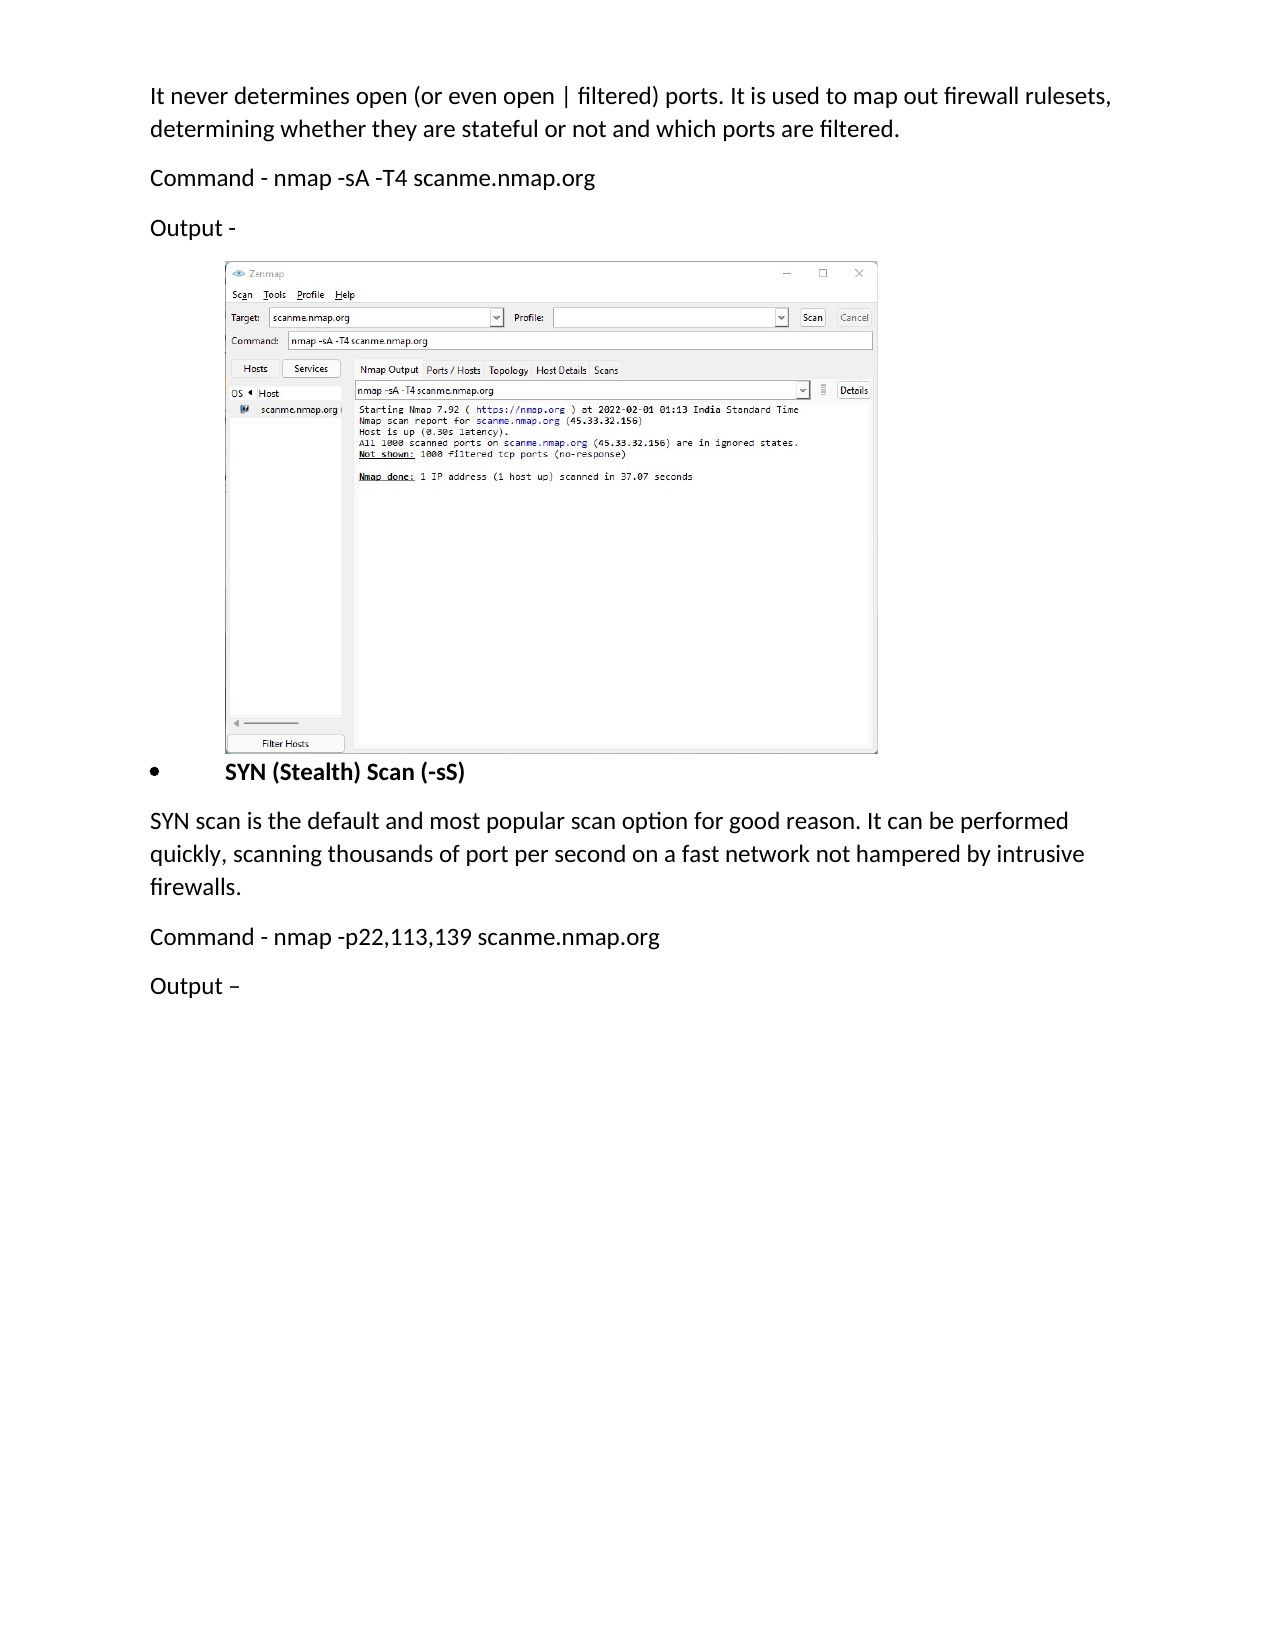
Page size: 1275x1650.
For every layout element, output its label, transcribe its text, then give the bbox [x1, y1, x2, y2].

picture [225, 261, 878, 754]
text SYN scan is the default and most popular scan option for good reason. It can be performed quickly, scanning thousands of port per second on a fast network not hampered by intrusive firewalls. [150, 805, 1125, 902]
text Output – [150, 970, 1125, 1001]
text Command - nmap -p22,113,139 scanme.nmap.org [150, 921, 1125, 951]
list SYN (Stealth) Scan (-sS) [150, 756, 1125, 786]
text It never determines open (or even open | filtered) ports. It is used to map out firewall rulesets, determining whether they are stateful or not and which ports are filtered. [150, 80, 1125, 143]
text Output - [150, 212, 1125, 242]
text Command - nmap -sA -T4 scanme.nmap.org [150, 162, 1125, 193]
